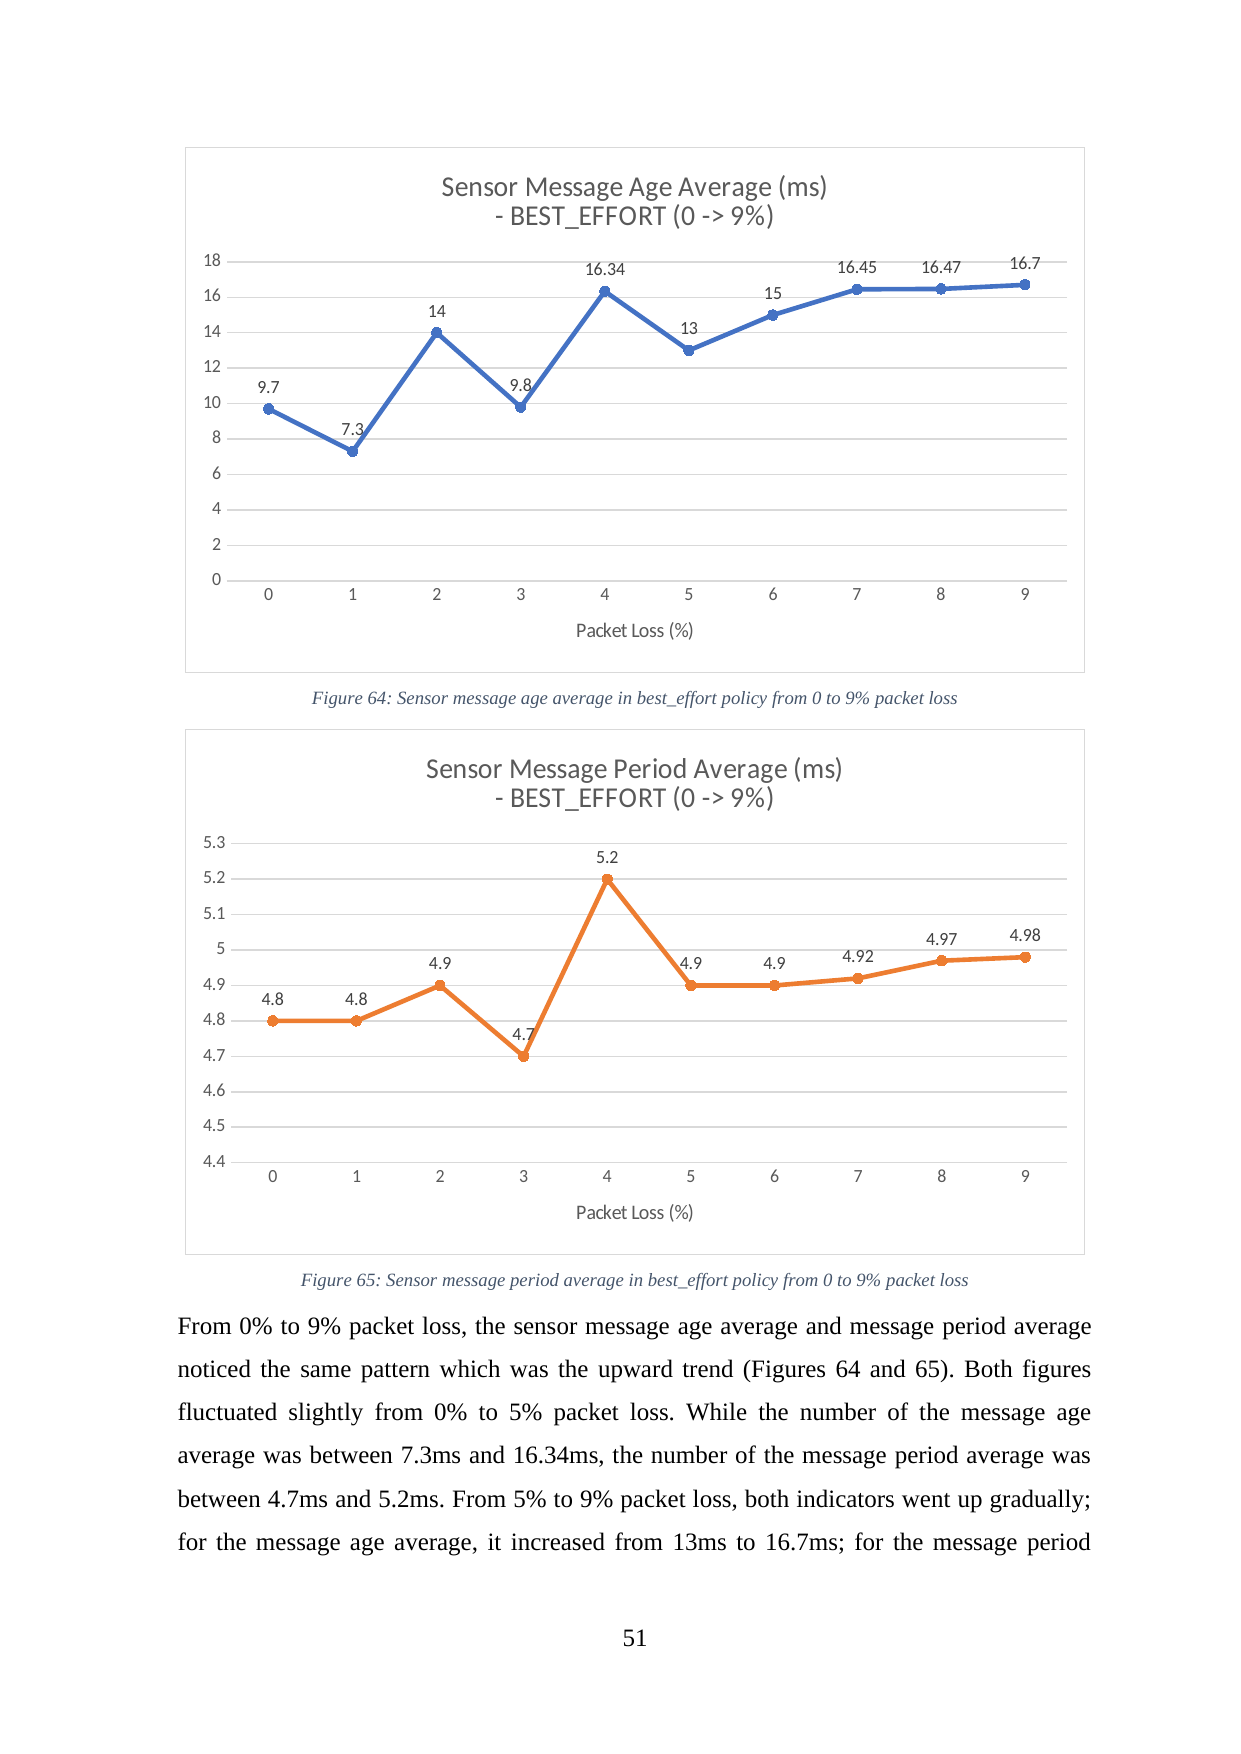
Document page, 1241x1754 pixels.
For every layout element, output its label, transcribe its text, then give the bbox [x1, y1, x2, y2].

text Figure 65: Sensor message period average in best_effort policy from 0 to 9% packet loss [177, 1269, 1092, 1290]
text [177, 1311, 1092, 1556]
text Figure 64: Sensor message age average in best_effort policy from 0 to 9% packet loss [177, 687, 1092, 709]
